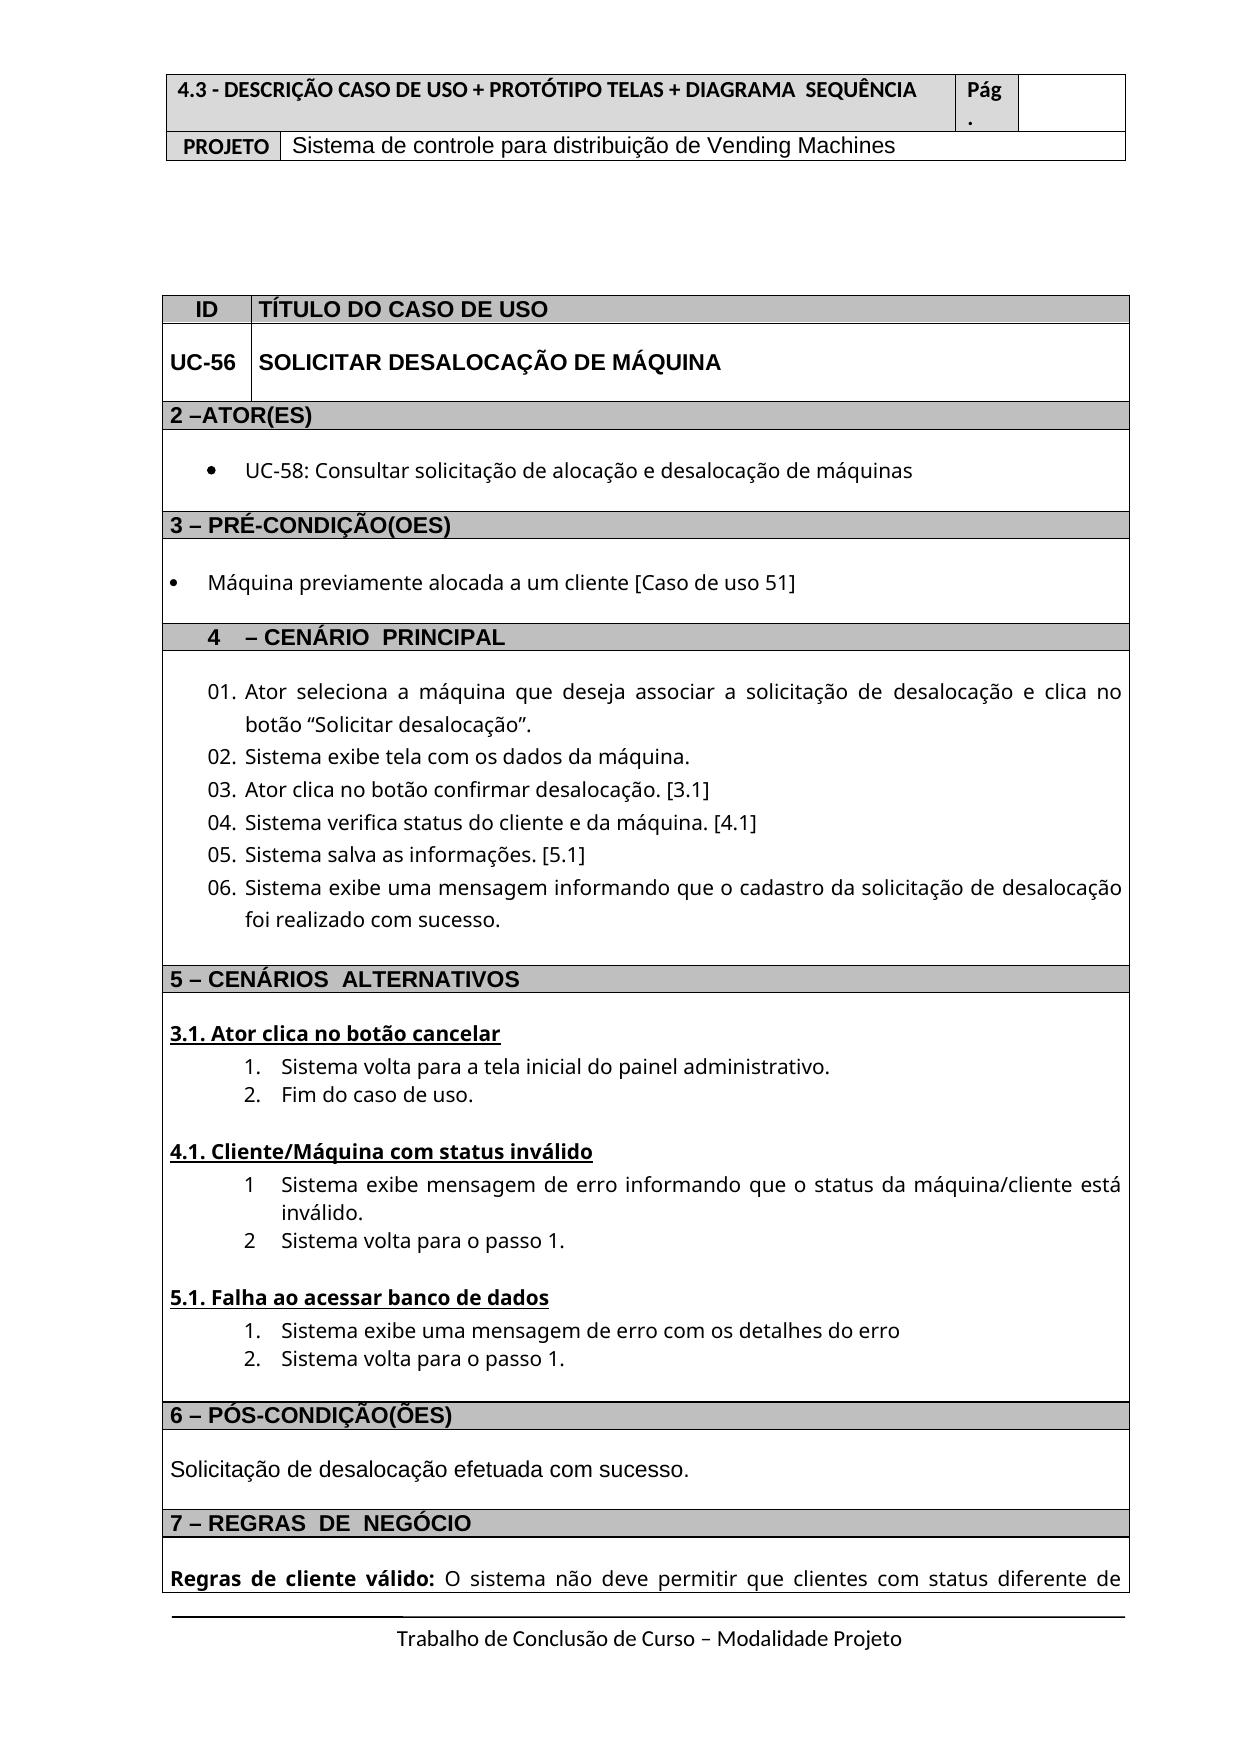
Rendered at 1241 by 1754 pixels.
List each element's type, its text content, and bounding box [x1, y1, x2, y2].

table_cell 2 –ATOR(ES) [163, 402, 1129, 429]
table_cell 3.1. Ator clica no botão cancelar Sistema volta para a tela inicial do painel administrativo. Fim do caso de uso. 4.1. Cliente/Máquina com status inválido Sistema exibe mensagem de erro informando que o status da máquina/cliente está inválido. Sistema volta para o passo 1. 5.1. Falha ao acessar banco de dados Sistema exibe uma mensagem de erro com os detalhes do erro Sistema volta para o passo 1. [163, 993, 1129, 1401]
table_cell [163, 1538, 1129, 1592]
table_cell 5 – CENÁRIOS ALTERNATIVOS [163, 966, 1129, 992]
table_cell SOLICITAR DESALOCAÇÃO DE MÁQUINA [252, 324, 1129, 401]
table_cell UC-58: Consultar solicitação de alocação e desalocação de máquinas [163, 430, 1129, 511]
table_cell 7 – REGRAS DE NEGÓCIO [163, 1510, 1129, 1536]
table_cell Solicitação de desalocação efetuada com sucesso. [163, 1430, 1129, 1509]
table_cell 3 – PRÉ-CONDIÇÃO(OES) [163, 512, 1129, 538]
table_header TÍTULO DO CASO DE USO [252, 296, 1129, 322]
table_cell Máquina previamente alocada a um cliente [Caso de uso 51] [163, 539, 1129, 622]
table_cell UC-56 [163, 324, 251, 401]
table_cell – CENÁRIO PRINCIPAL [163, 624, 1129, 650]
table_cell 6 – PÓS-CONDIÇÃO(ÕES) [163, 1403, 1129, 1429]
table_cell Ator seleciona a máquina que deseja associar a solicitação de desalocação e clica no botão “Solicitar desalocação”. Sistema exibe tela com os dados da máquina. Ator clica no botão confirmar desalocação. [3.1] Sistema verifica status do cliente e da máquina. [4.1] Sistema salva as informações. [5.1] Sistema exibe uma mensagem informando que o cadastro da solicitação de desalocação foi realizado com sucesso. [163, 651, 1129, 964]
table_header ID [163, 296, 251, 322]
